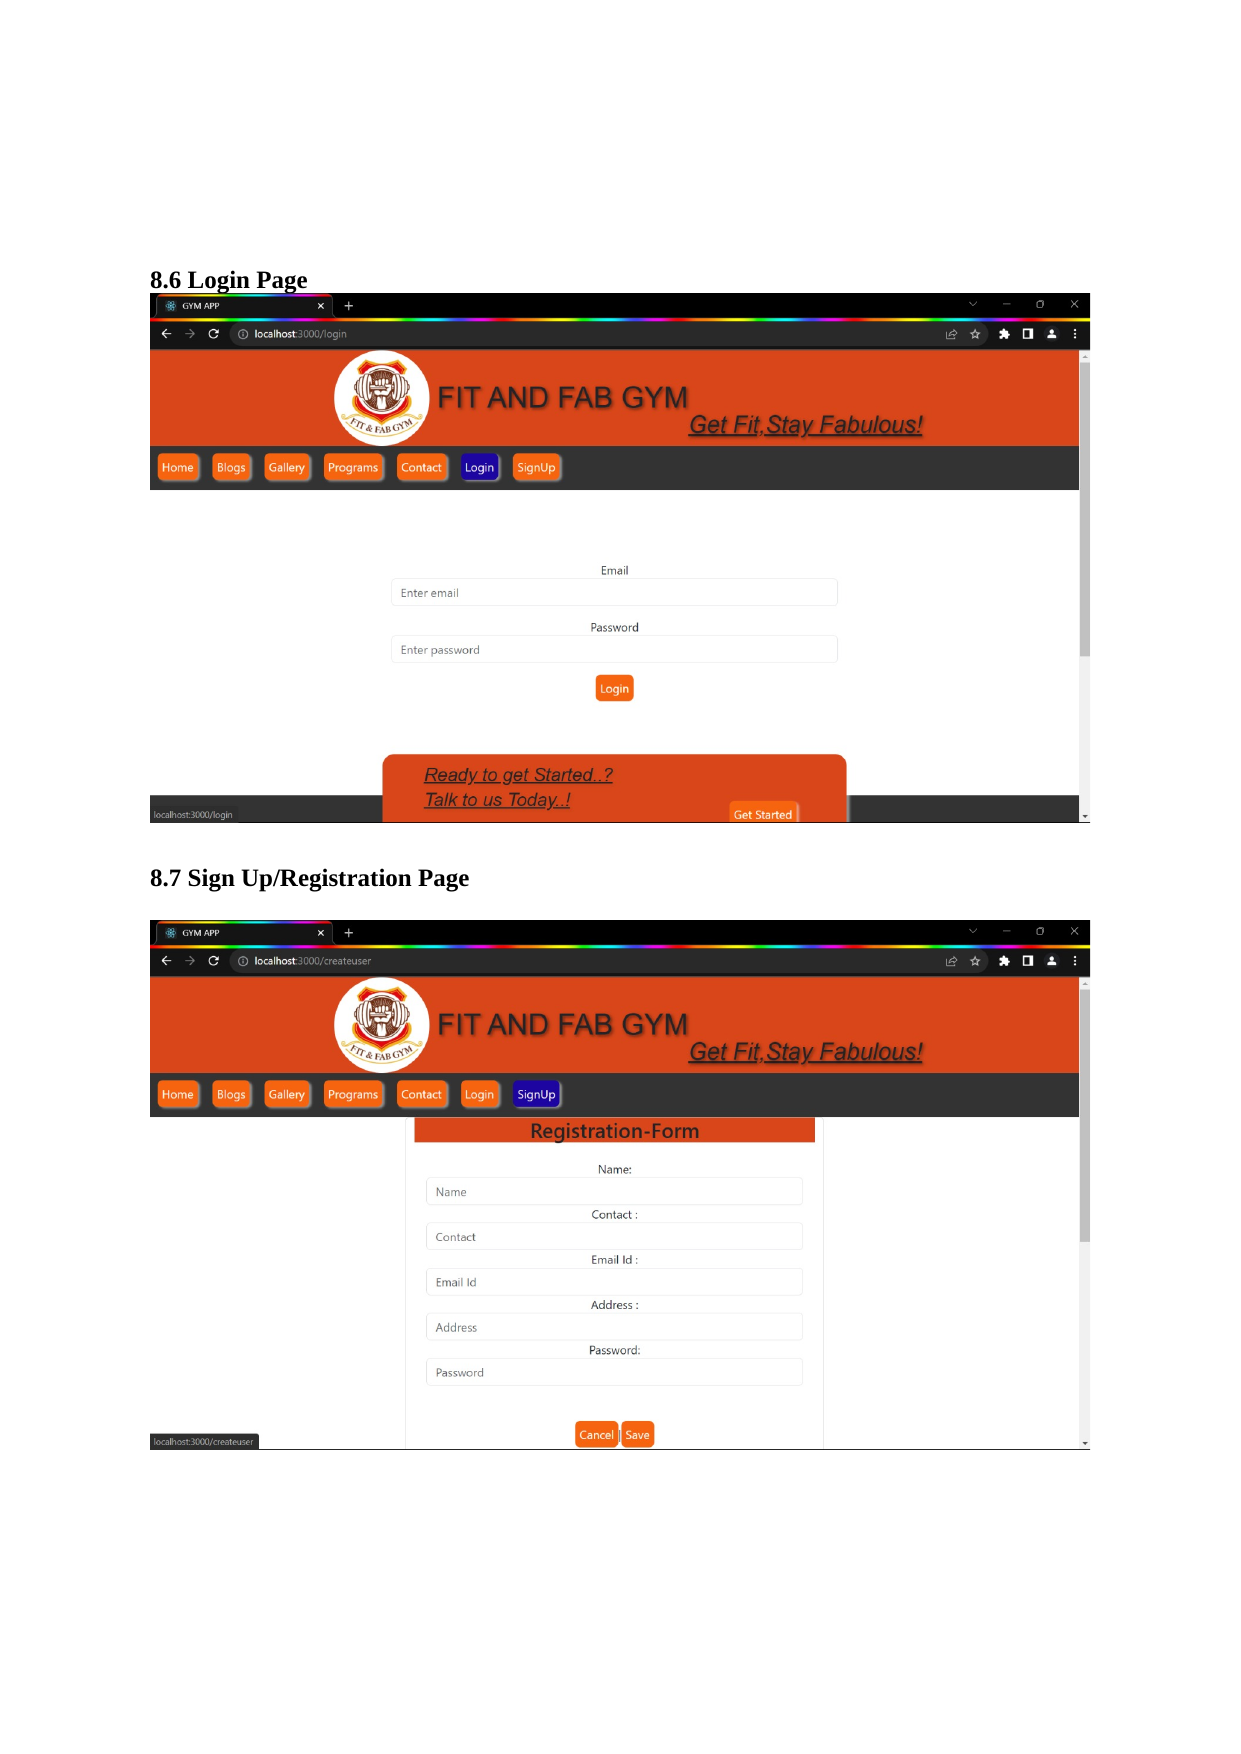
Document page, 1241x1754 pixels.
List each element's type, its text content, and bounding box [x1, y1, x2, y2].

text 8.7 Sign Up/Registration Page [150, 863, 1090, 892]
text 8.6 Login Page [150, 265, 1090, 293]
picture [150, 920, 1091, 1450]
picture [150, 293, 1091, 823]
